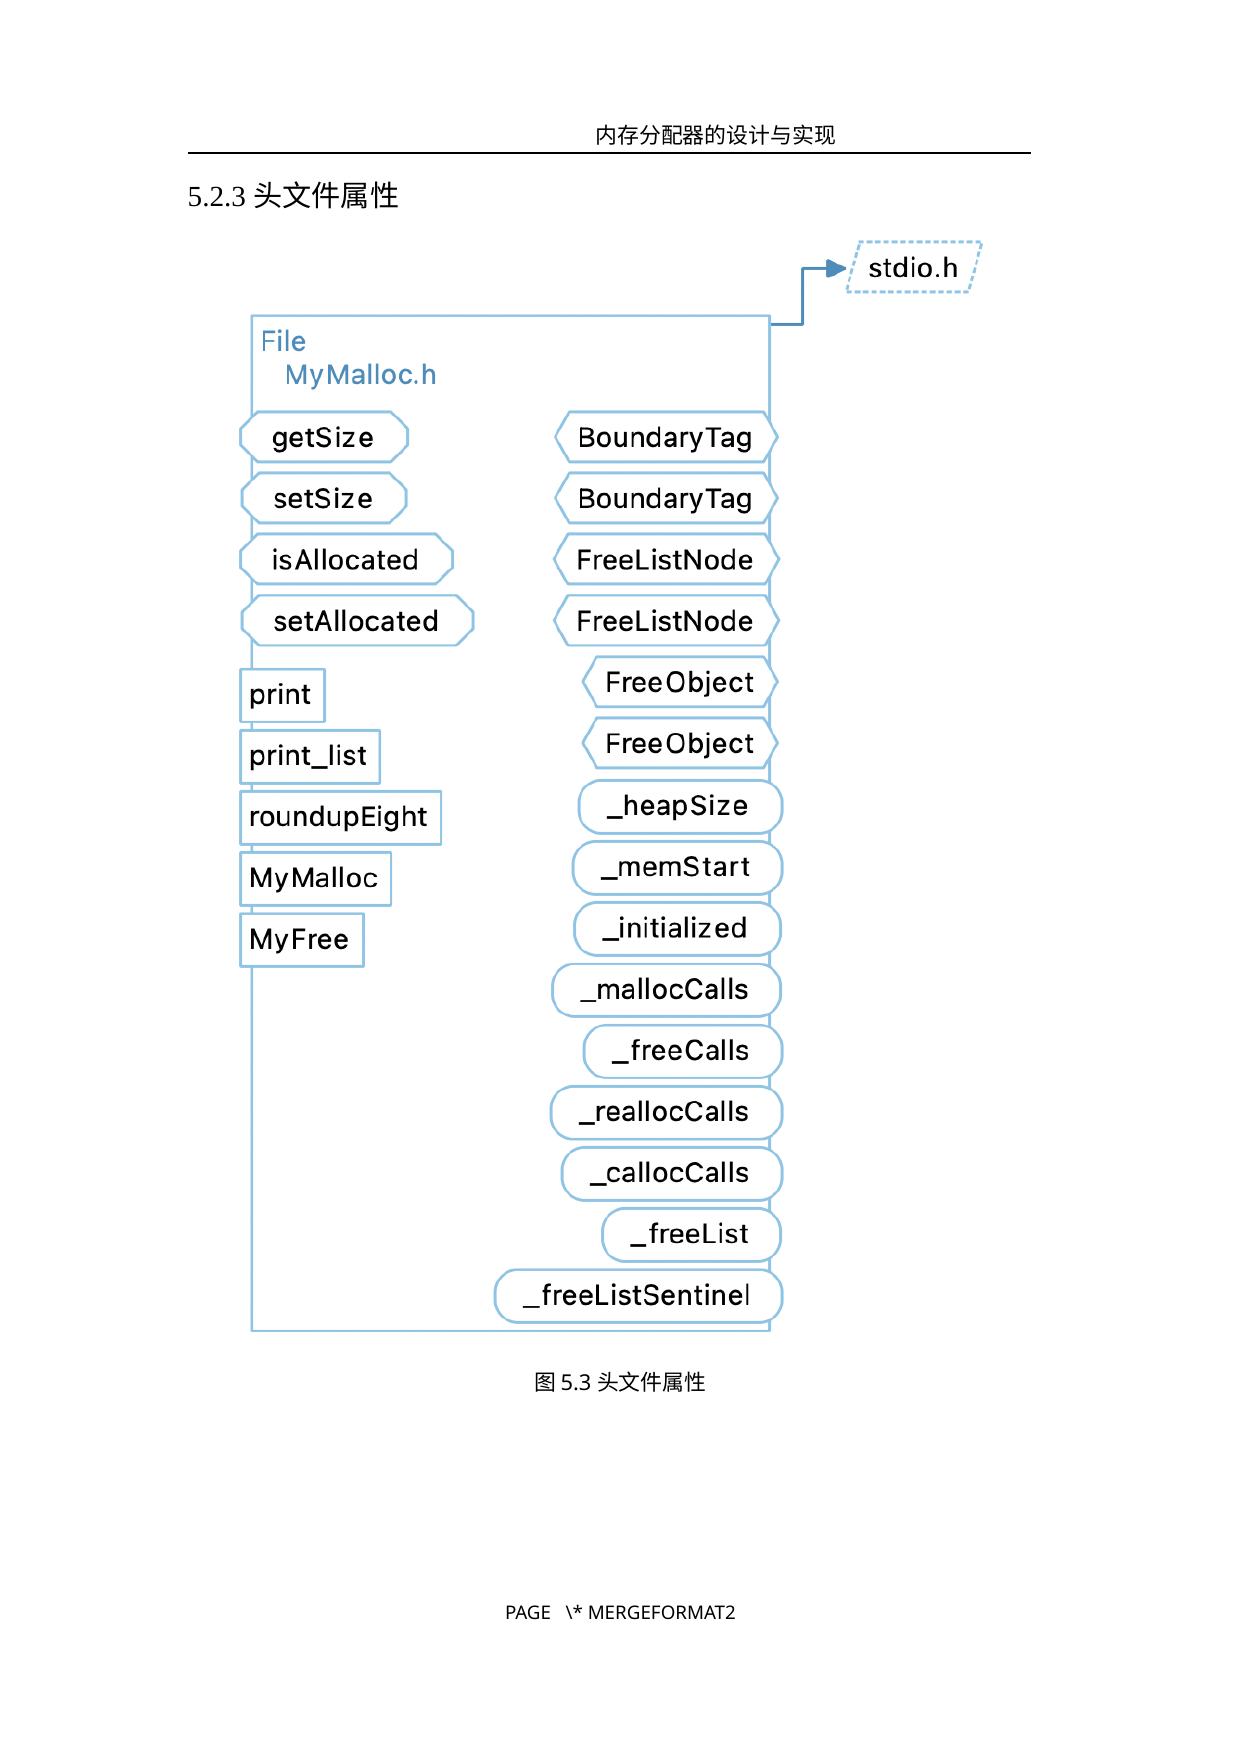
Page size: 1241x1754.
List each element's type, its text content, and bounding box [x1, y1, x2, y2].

subtitle 5.2.3 头文件属性 [187, 162, 1053, 226]
text 图5.3 头文件属性 [187, 1357, 1053, 1397]
picture [187, 226, 1053, 1357]
